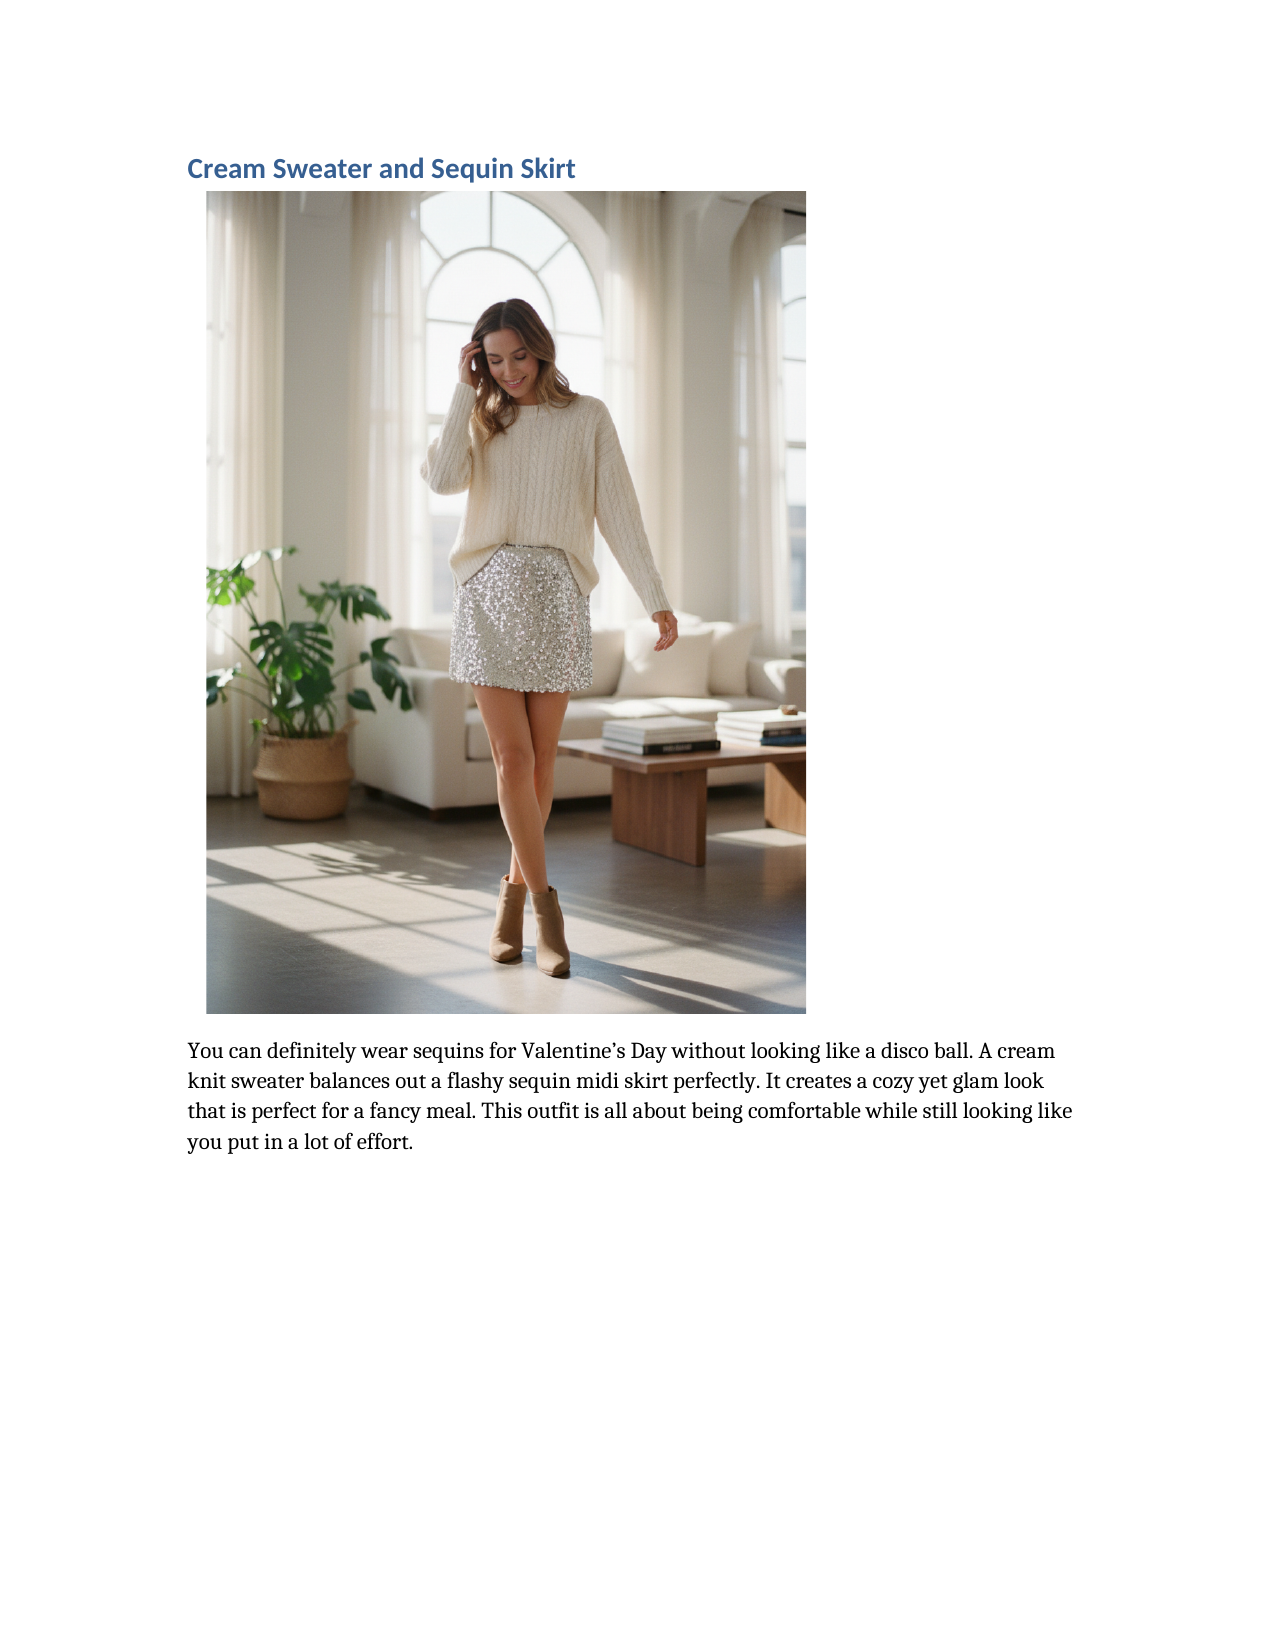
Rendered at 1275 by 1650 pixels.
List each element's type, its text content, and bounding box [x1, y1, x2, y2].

picture [206, 191, 807, 1014]
subtitle Cream Sweater and Sequin Skirt [187, 150, 1087, 186]
text You can definitely wear sequins for Valentine’s Day without looking like a disco ball. A cream knit sweater balances out a flashy sequin midi skirt perfectly. It creates a cozy yet glam look that is perfect for a fancy meal. This outfit is all about being comfortable while still looking like you put in a lot of effort. [187, 1038, 1087, 1155]
